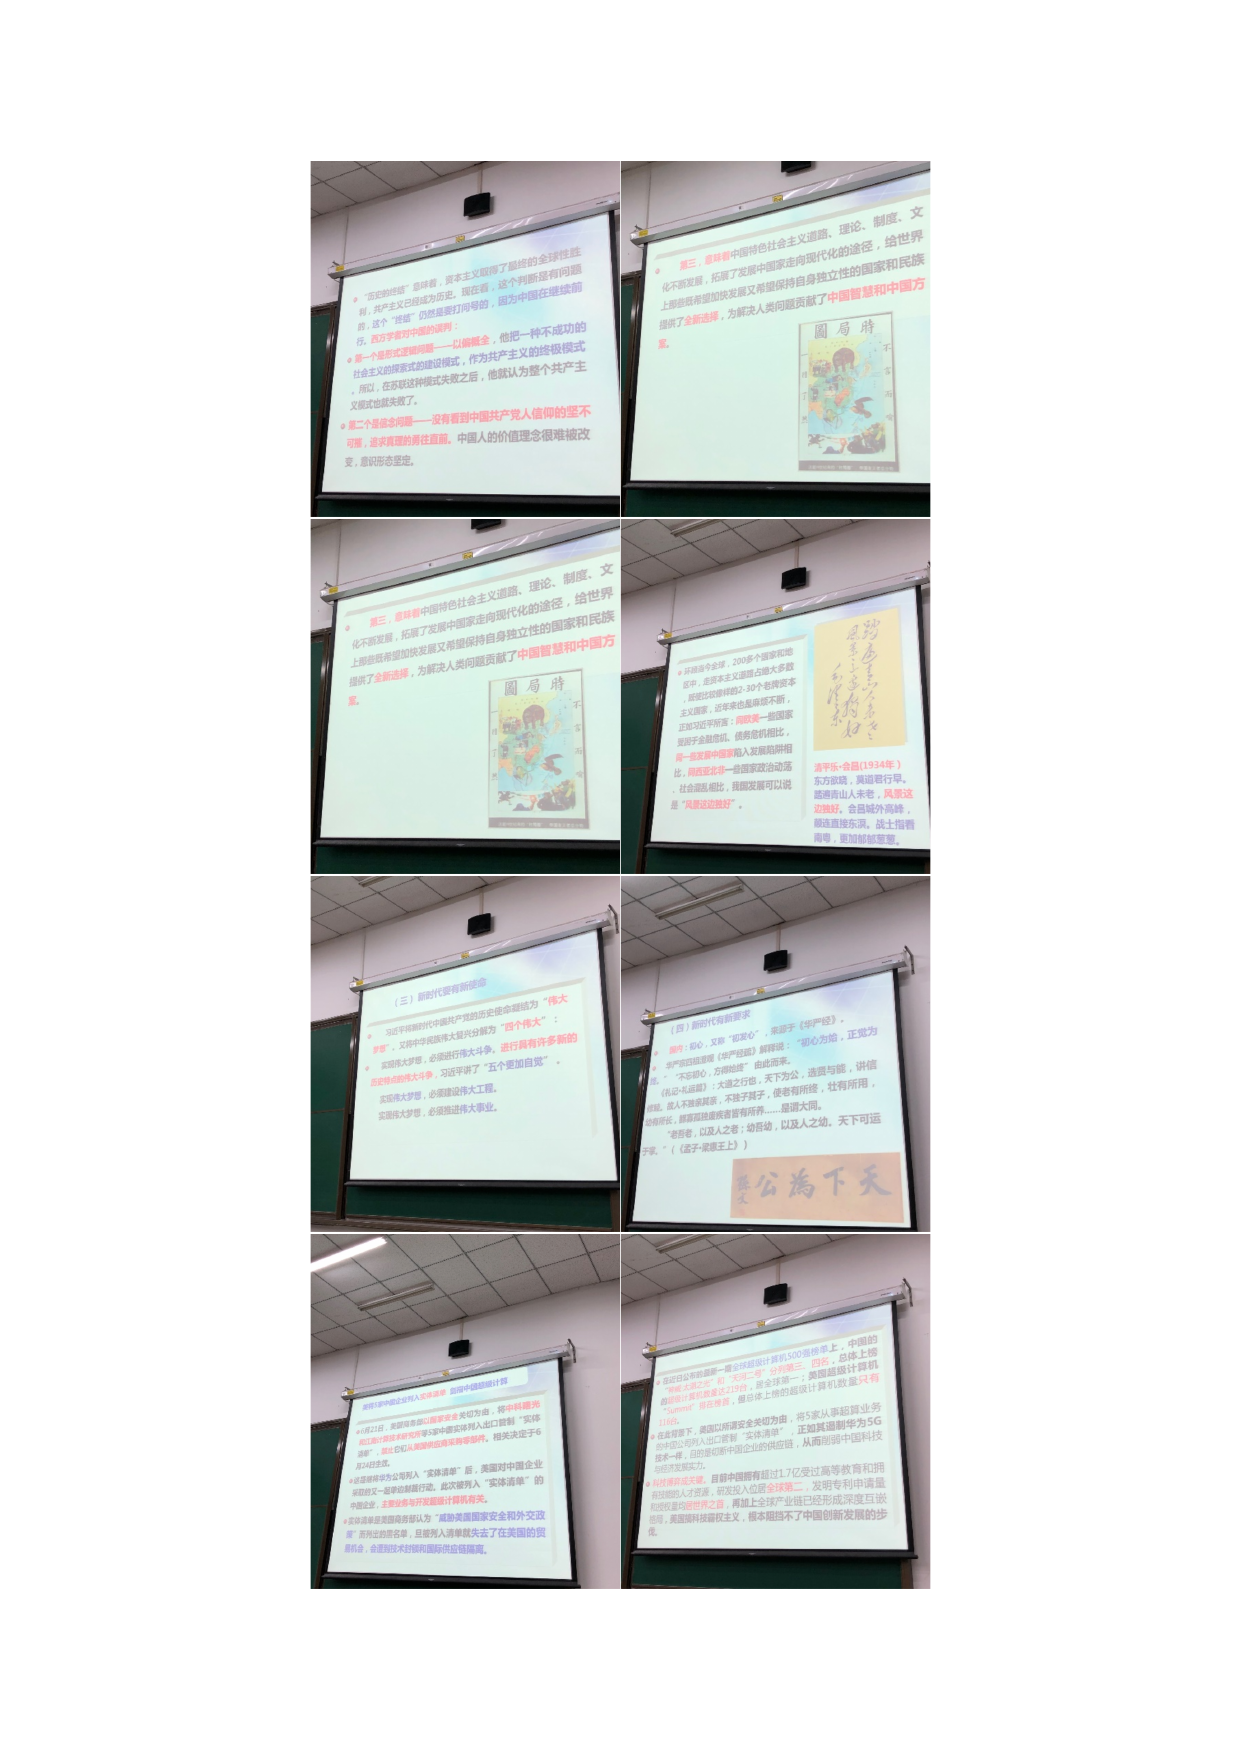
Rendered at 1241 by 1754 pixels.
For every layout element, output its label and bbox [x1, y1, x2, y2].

picture [311, 519, 620, 873]
picture [621, 876, 931, 1231]
picture [621, 161, 931, 516]
picture [311, 1234, 620, 1588]
picture [311, 161, 620, 516]
picture [621, 519, 931, 873]
picture [621, 1234, 931, 1588]
picture [311, 876, 620, 1231]
